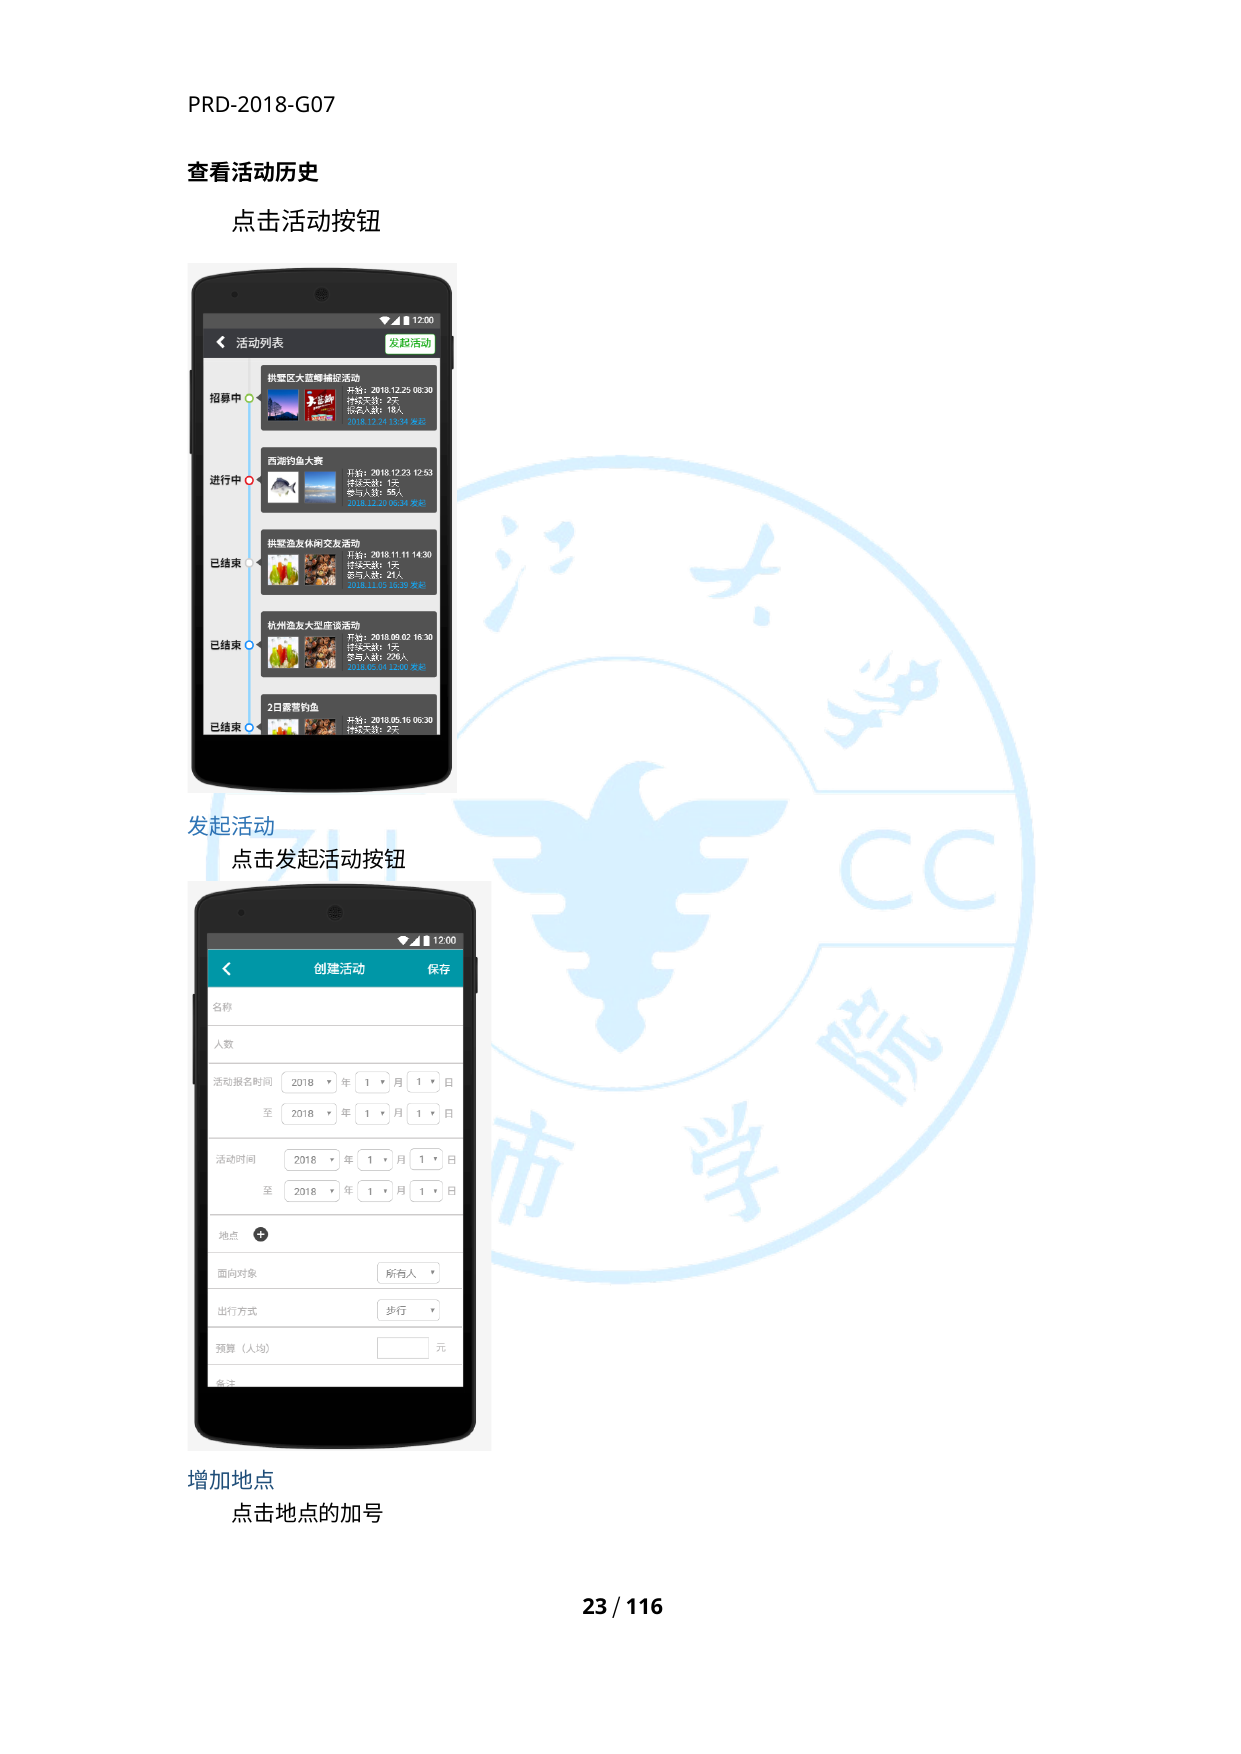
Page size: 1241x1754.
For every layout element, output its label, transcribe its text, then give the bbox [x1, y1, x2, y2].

text 点击活动按钮 [187, 187, 1053, 252]
picture [187, 263, 457, 793]
text 点击发起活动按钮 [187, 841, 1053, 874]
text 点击地点的加号 [187, 1495, 1053, 1528]
subtitle 发起活动 [187, 809, 1053, 841]
subtitle 查看活动历史 [187, 154, 1053, 187]
subtitle 增加地点 [187, 1463, 1053, 1495]
picture [187, 881, 492, 1451]
